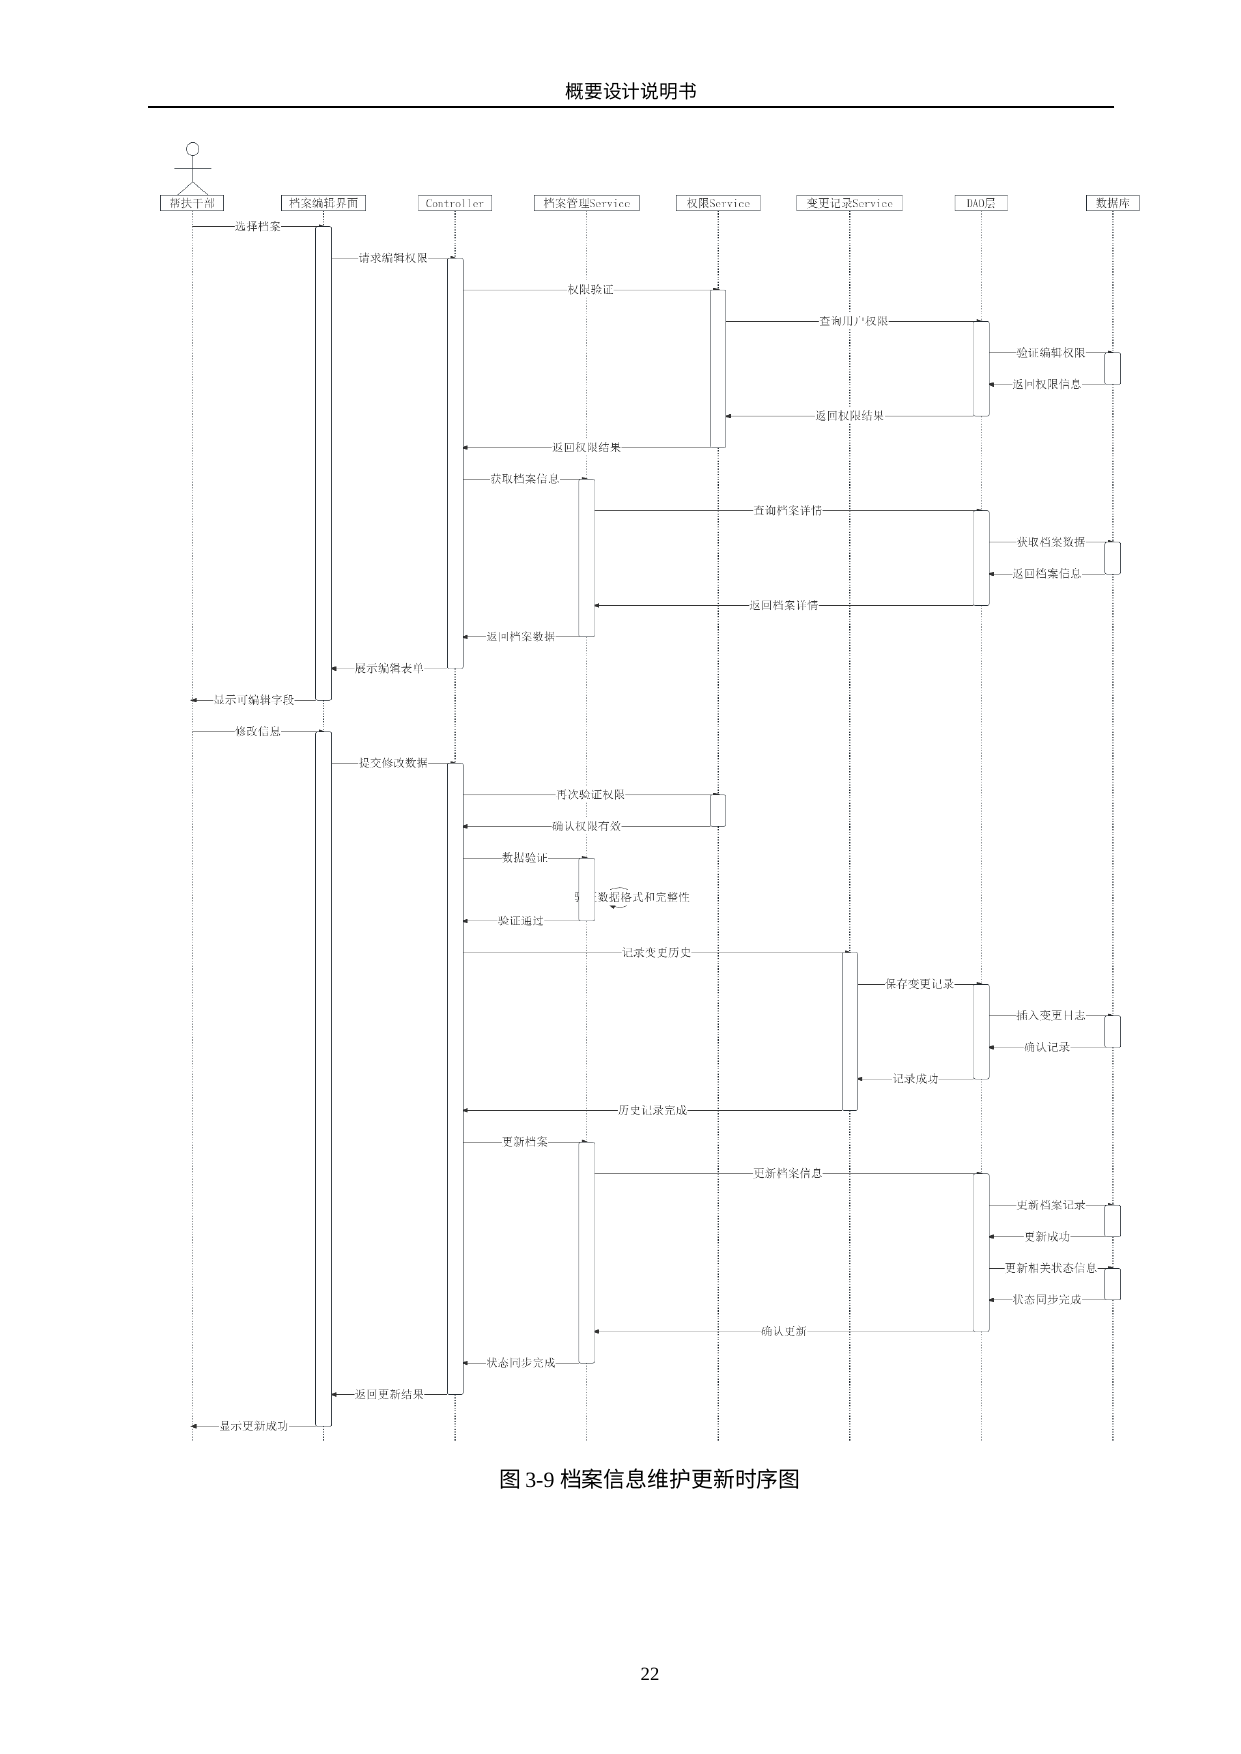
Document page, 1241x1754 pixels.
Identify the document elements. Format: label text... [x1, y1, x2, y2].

picture [147, 129, 1152, 1454]
text 图3-9 档案信息维护更新时序图 [148, 1462, 1152, 1494]
